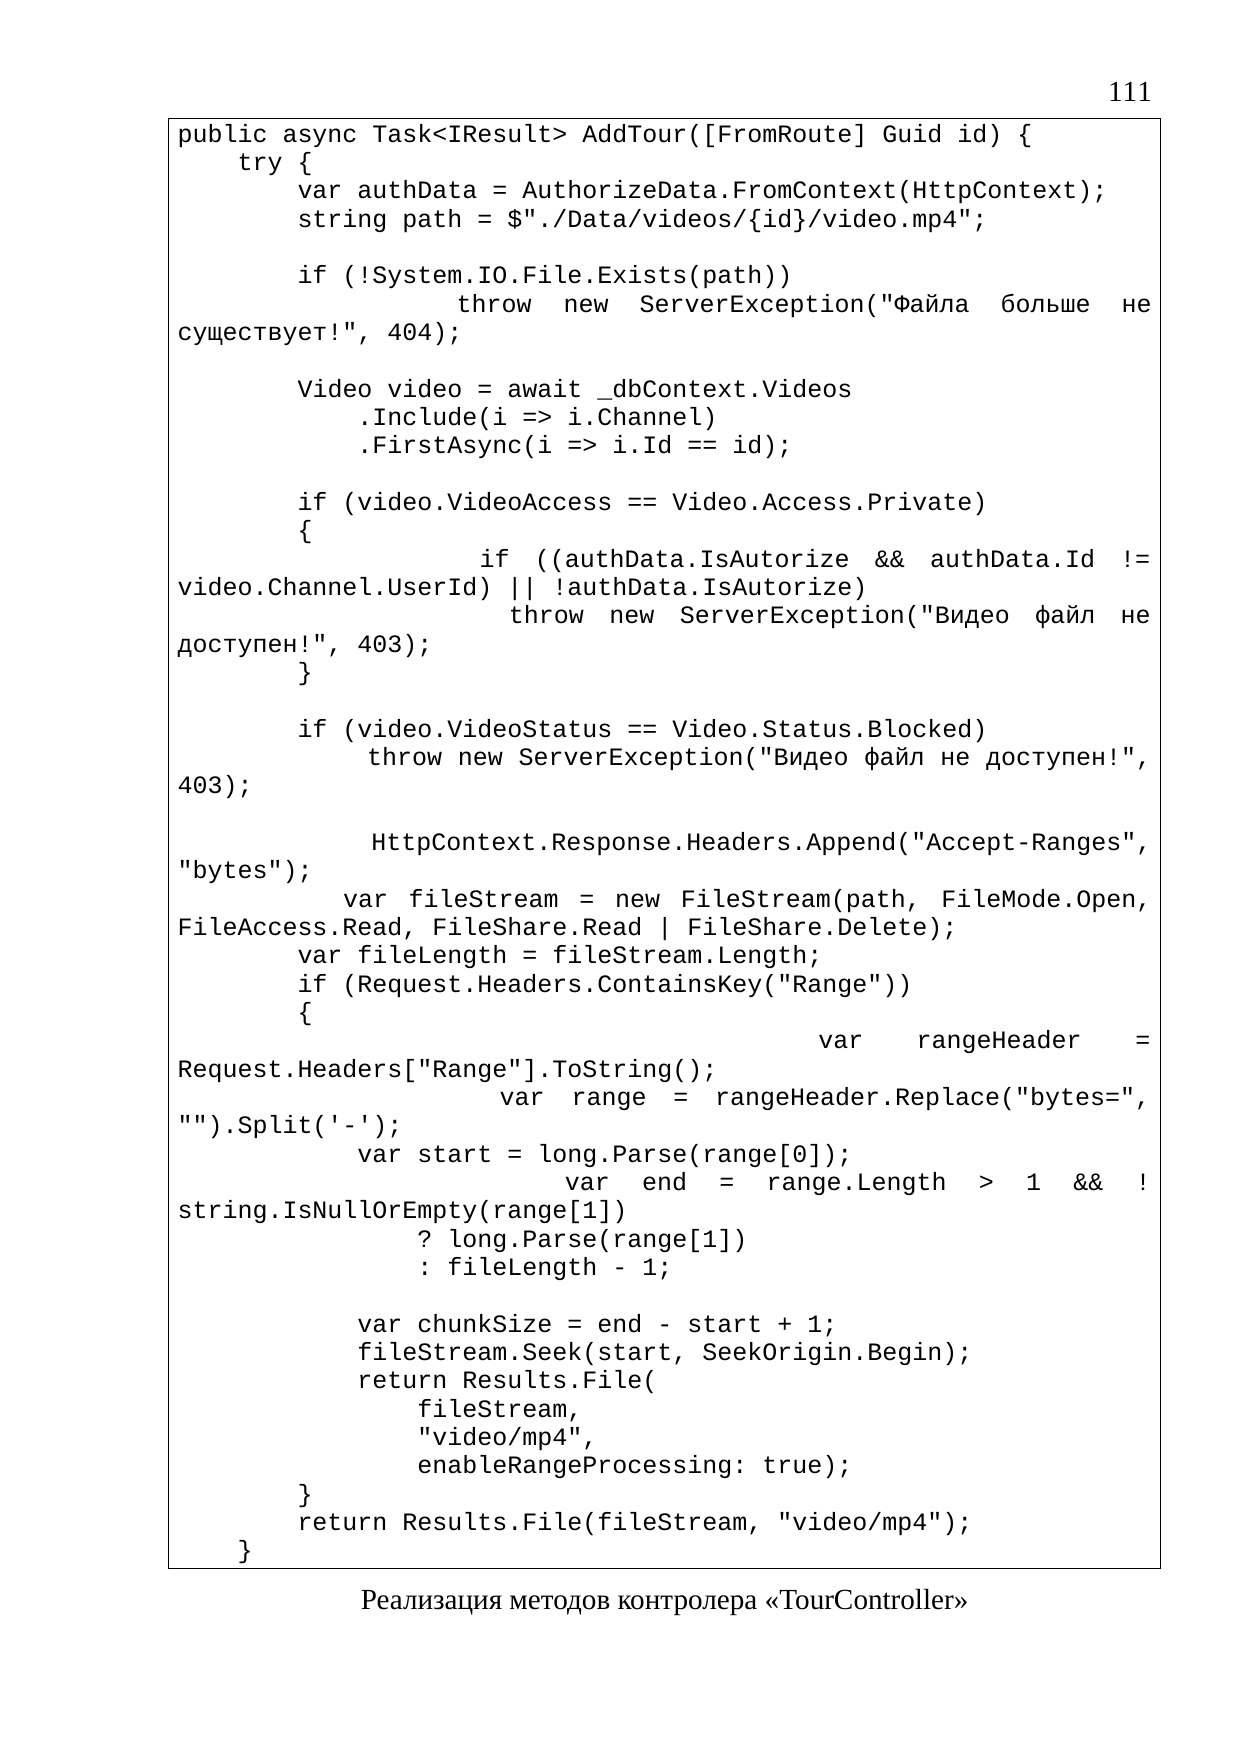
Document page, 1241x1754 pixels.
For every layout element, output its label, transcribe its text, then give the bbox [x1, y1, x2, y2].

text Реализация методов контролера «TourController» [177, 1582, 1152, 1615]
text ? long.Parse(range[1]) [177, 1226, 1152, 1254]
text } [169, 1535, 1160, 1568]
text HttpContext.Response.Headers.Append("Accept-Ranges", "bytes"); [177, 829, 1152, 886]
text if (!System.IO.File.Exists(path)) [177, 263, 1152, 291]
text "video/mp4", [177, 1424, 1152, 1453]
text if ((authData.IsAutorize && authData.Id != video.Channel.UserId) || !authData.IsAutorize) [177, 546, 1152, 603]
text throw new ServerException("Файла больше не существует!", 404); [177, 291, 1152, 348]
text if (Request.Headers.ContainsKey("Range")) [177, 971, 1152, 999]
text var chunkSize = end - start + 1; [177, 1311, 1152, 1339]
text fileStream.Seek(start, SeekOrigin.Begin); [177, 1339, 1152, 1368]
text var range = rangeHeader.Replace("bytes=", "").Split('-'); [177, 1084, 1152, 1141]
text } [177, 1481, 1152, 1509]
text var end = range.Length > 1 && !string.IsNullOrEmpty(range[1]) [177, 1169, 1152, 1226]
text .Include(i => i.Channel) [177, 404, 1152, 433]
text if (video.VideoStatus == Video.Status.Blocked) [177, 716, 1152, 744]
text return Results.File( [177, 1368, 1152, 1396]
text var fileLength = fileStream.Length; [177, 943, 1152, 971]
text public async Task<IResult> AddTour([FromRoute] Guid id) { [169, 119, 1160, 149]
text { [177, 999, 1152, 1028]
text string path = $"./Data/videos/{id}/video.mp4"; [177, 206, 1152, 234]
text { [177, 518, 1152, 546]
text if (video.VideoAccess == Video.Access.Private) [177, 489, 1152, 518]
text var start = long.Parse(range[0]); [177, 1141, 1152, 1169]
text throw new ServerException("Видео файл не доступен!", 403); [177, 744, 1152, 801]
text var fileStream = new FileStream(path, FileMode.Open, FileAccess.Read, FileShare.Read | FileShare.Delete); [177, 886, 1152, 943]
text } [177, 659, 1152, 688]
text var authData = AuthorizeData.FromContext(HttpContext); [177, 178, 1152, 206]
text .FirstAsync(i => i.Id == id); [177, 433, 1152, 461]
text throw new ServerException("Видео файл не доступен!", 403); [177, 603, 1152, 659]
text : fileLength - 1; [177, 1254, 1152, 1283]
text var rangeHeader = Request.Headers["Range"].ToString(); [177, 1028, 1152, 1084]
text try { [177, 149, 1152, 178]
text fileStream, [177, 1396, 1152, 1424]
text enableRangeProcessing: true); [177, 1453, 1152, 1481]
text return Results.File(fileStream, "video/mp4"); [177, 1509, 1152, 1535]
text Video video = await _dbContext.Videos [177, 376, 1152, 404]
